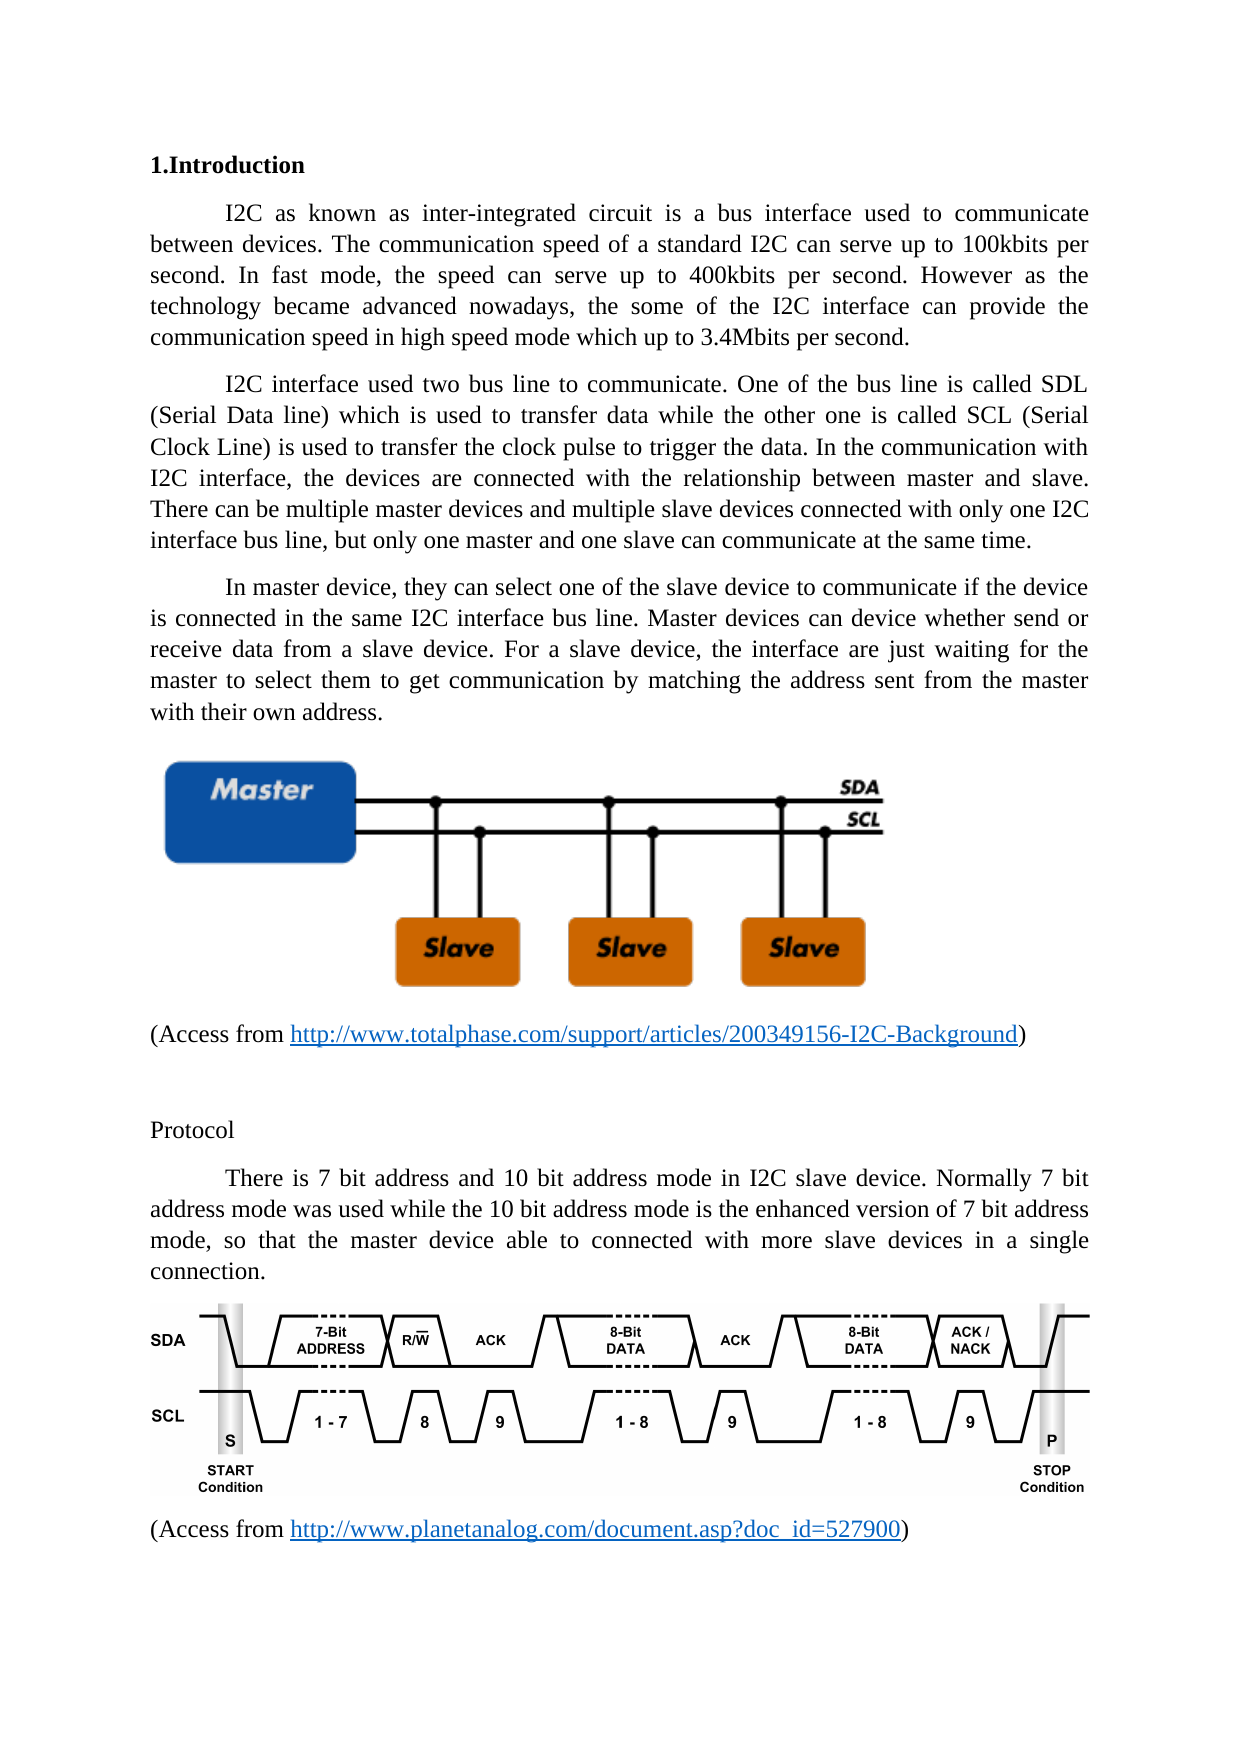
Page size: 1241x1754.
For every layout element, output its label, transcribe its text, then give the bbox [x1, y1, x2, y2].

text I2C as known as inter-integrated circuit is a bus interface used to communicate between devices. The communication speed of a standard I2C can serve up to 100kbits per second. In fast mode, the speed can serve up to 400kbits per second. However as the technology became advanced nowadays, the some of the I2C interface can provide the communication speed in high speed mode which up to 3.4Mbits per second. [150, 198, 1090, 351]
text In master device, they can select one of the slave device to communicate if the device is connected in the same I2C interface bus line. Master devices can device whether send or receive data from a slave device. For a slave device, the interface are just waiting for the master to select them to get communication by matching the address sent from the master with their own address. [150, 572, 1090, 725]
text There is 7 bit address and 10 bit address mode in I2C slave device. Normally 7 bit address mode was used while the 10 bit address mode is the enhanced version of 7 bit address mode, so that the master device able to connected with more slave devices in a single connection. [150, 1163, 1090, 1284]
picture [150, 1303, 1091, 1496]
text (Access from http://www.totalphase.com/support/articles/200349156-I2C-Background) [150, 1019, 1090, 1048]
text I2C interface used two bus line to communicate. One of the bus line is called SDL (Serial Data line) which is used to transfer data while the other one is called SCL (Serial Clock Line) is used to transfer the clock pulse to trigger the data. In the communication with I2C interface, the devices are connected with the relationship between master and slave. There can be multiple master devices and multiple slave devices connected with only one I2C interface bus line, but only one master and one slave can communicate at the same time. [150, 369, 1090, 553]
text Protocol [150, 1115, 1090, 1144]
text 1.Introduction [150, 150, 1090, 179]
text (Access from http://www.planetanalog.com/document.asp?doc_id=527900) [150, 1514, 1090, 1543]
picture [150, 744, 894, 1001]
